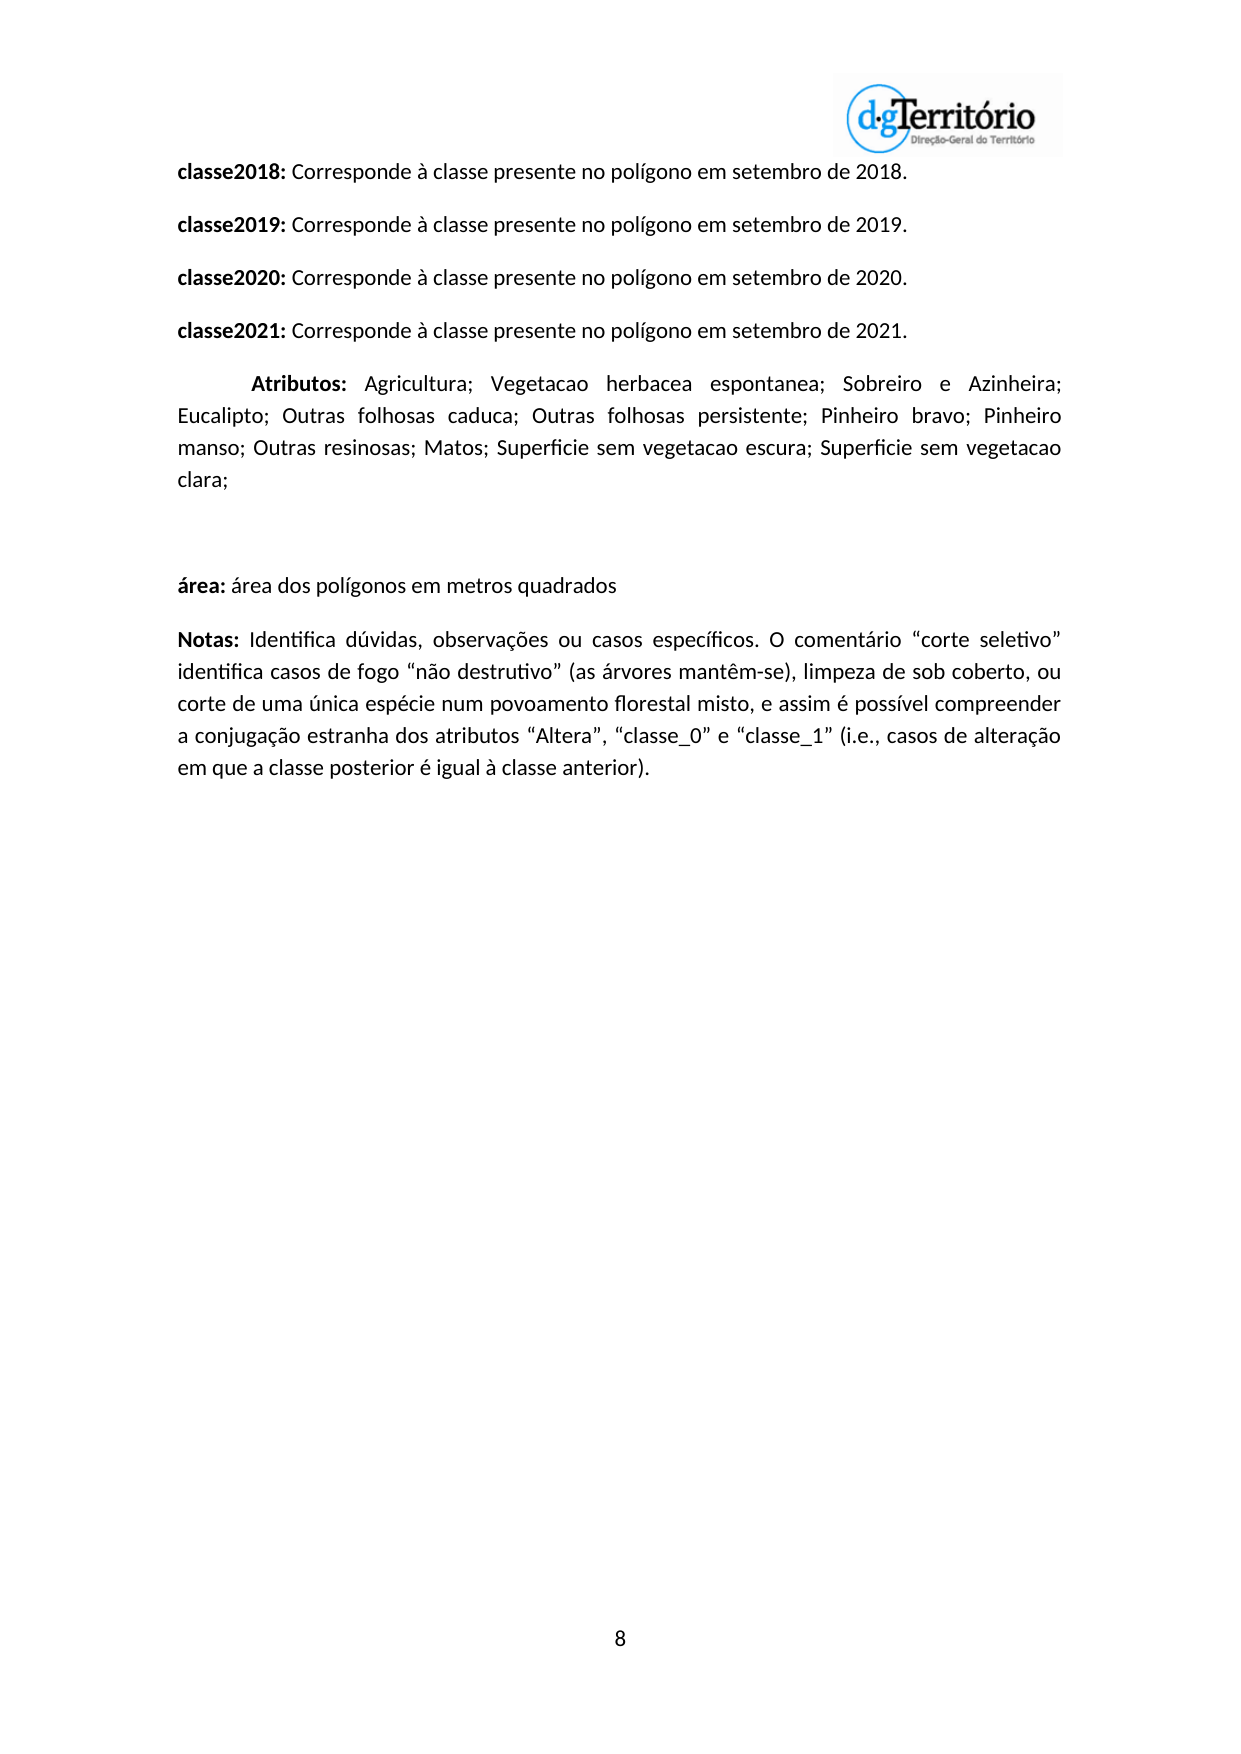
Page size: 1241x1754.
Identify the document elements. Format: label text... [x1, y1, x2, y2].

text classe2021: Corresponde à classe presente no polígono em setembro de 2021. [177, 316, 1063, 344]
text Notas: Identifica dúvidas, observações ou casos específicos. O comentário “corte seletivo” identifica casos de fogo “não destrutivo” (as árvores mantêm-se), limpeza de sob coberto, ou corte de uma única espécie num povoamento florestal misto, e assim é possível compreender a conjugação estranha dos atributos “Altera”, “classe_0” e “classe_1” (i.e., casos de alteração em que a classe posterior é igual à classe anterior). [177, 625, 1063, 781]
text classe2018: Corresponde à classe presente no polígono em setembro de 2018. [177, 157, 1063, 185]
text área: área dos polígonos em metros quadrados [177, 572, 1063, 600]
text classe2020: Corresponde à classe presente no polígono em setembro de 2020. [177, 263, 1063, 291]
text classe2019: Corresponde à classe presente no polígono em setembro de 2019. [177, 210, 1063, 238]
picture [832, 73, 1064, 157]
text Atributos: Agricultura; Vegetacao herbacea espontanea; Sobreiro e Azinheira; Eucalipto; Outras folhosas caduca; Outras folhosas persistente; Pinheiro bravo; Pinheiro manso; Outras resinosas; Matos; Superficie sem vegetacao escura; Superficie sem vegetacao clara; [177, 369, 1063, 494]
